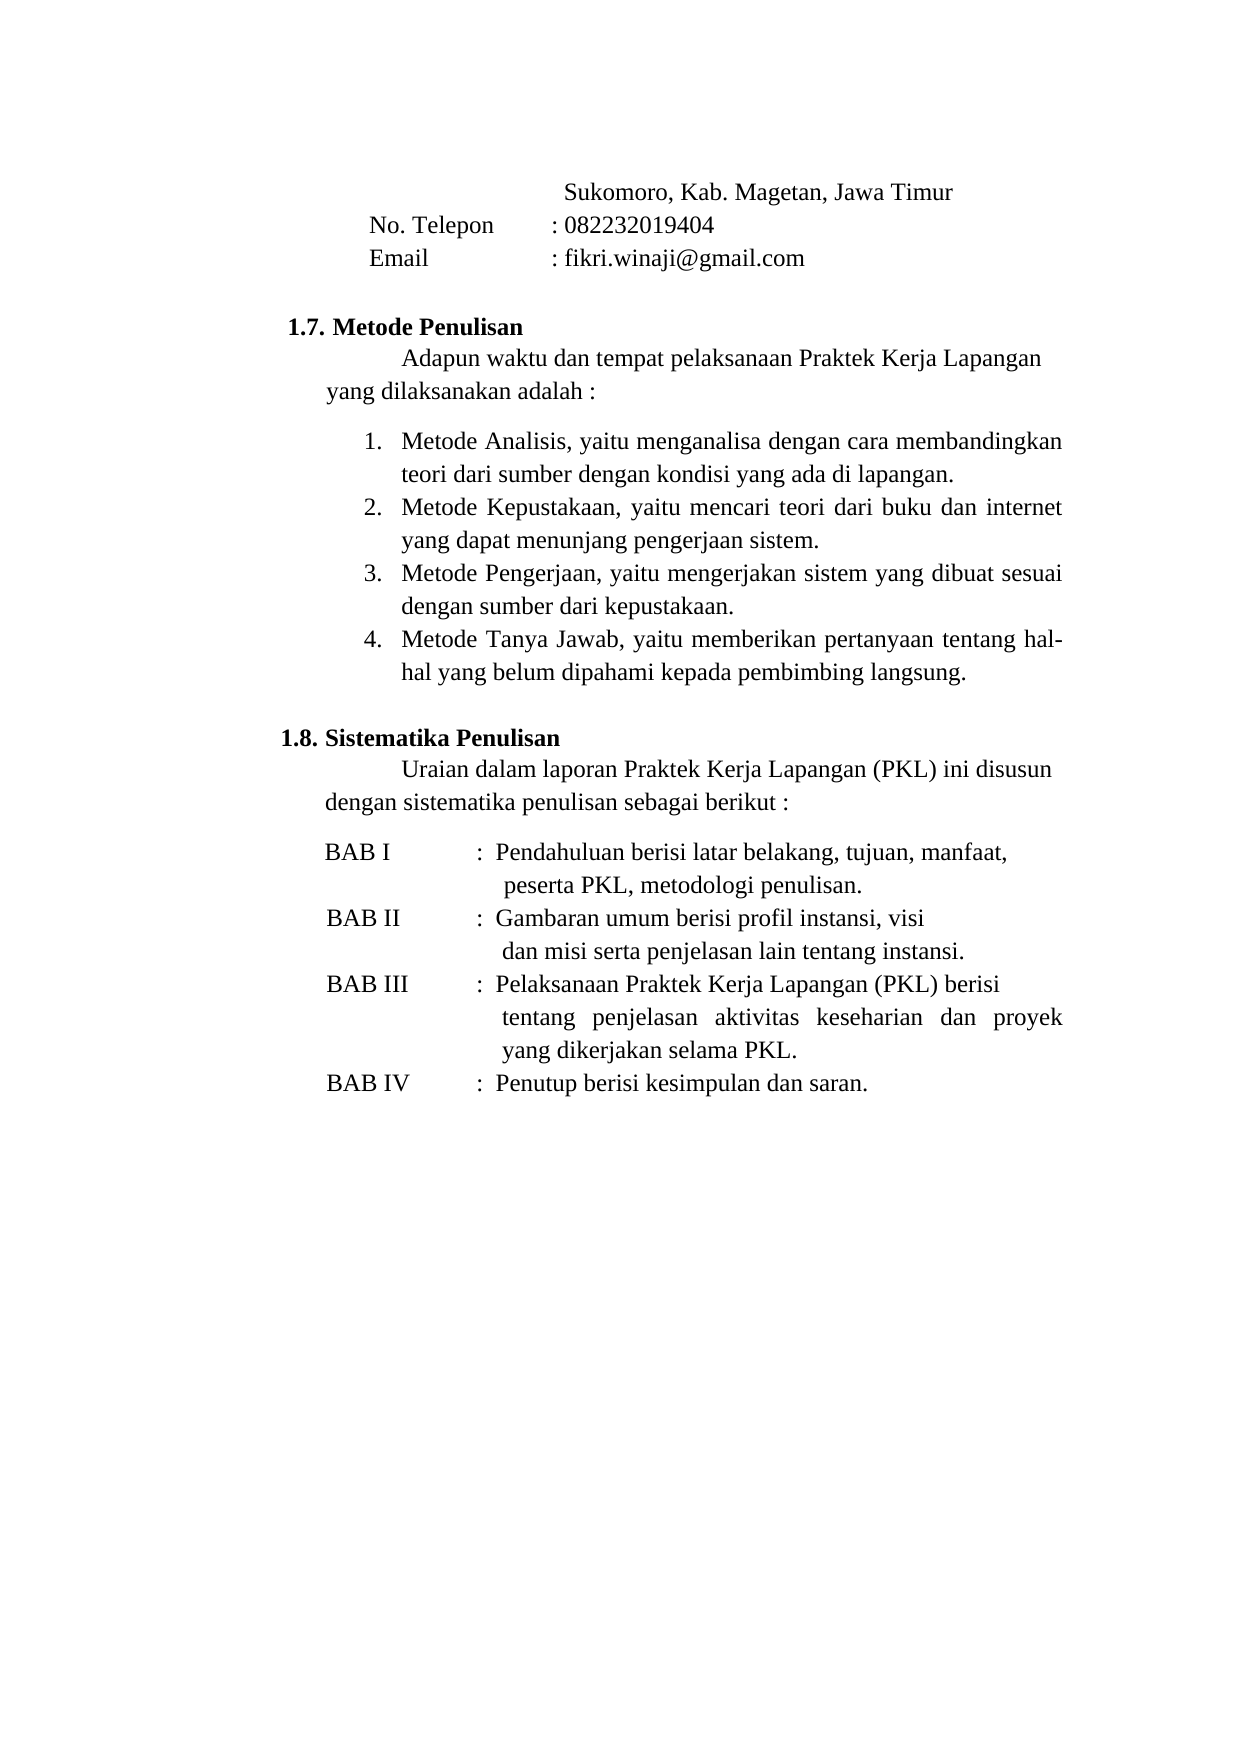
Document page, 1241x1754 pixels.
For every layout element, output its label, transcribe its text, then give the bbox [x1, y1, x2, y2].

text BAB IV : Penutup berisi kesimpulan dan saran. [251, 1068, 1063, 1097]
text No. Telepon : 082232019404 [331, 210, 1063, 239]
text tentang penjelasan aktivitas keseharian dan proyek yang dikerjakan selama PKL. [502, 1002, 1063, 1064]
text dan misi serta penjelasan lain tentang instansi. [502, 936, 1063, 965]
text BAB I : Pendahuluan berisi latar belakang, tujuan, manfaat, [324, 837, 1063, 866]
list Metode Tanya Jawab, yaitu memberikan pertanyaan tentang hal-hal yang belum dipahami kepada pembimbing langsung. [363, 624, 1063, 686]
text BAB III : Pelaksanaan Praktek Kerja Lapangan (PKL) berisi [251, 969, 1063, 998]
subtitle Metode Penulisan [287, 312, 1063, 341]
list Metode Kepustakaan, yaitu mencari teori dari buku dan internet yang dapat menunjang pengerjaan sistem. [363, 492, 1063, 554]
list Metode Analisis, yaitu menganalisa dengan cara membandingkan teori dari sumber dengan kondisi yang ada di lapangan. [363, 426, 1063, 488]
list Sistematika Penulisan [280, 723, 1063, 752]
text Adapun waktu dan tempat pelaksanaan Praktek Kerja Lapangan [288, 343, 1063, 372]
text peserta PKL, metodologi penulisan. [502, 870, 1063, 899]
text dengan sistematika penulisan sebagai berikut : [325, 787, 1063, 816]
text Email : fikri.winaji@gmail.com [331, 243, 1063, 304]
text Sukomoro, Kab. Magetan, Jawa Timur [551, 177, 1063, 206]
text BAB II : Gambaran umum berisi profil instansi, visi [251, 903, 1063, 932]
list Metode Pengerjaan, yaitu mengerjakan sistem yang dibuat sesuai dengan sumber dari kepustakaan. [363, 558, 1063, 620]
text Uraian dalam laporan Praktek Kerja Lapangan (PKL) ini disusun [288, 754, 1063, 783]
text yang dilaksanakan adalah : [288, 376, 1063, 405]
